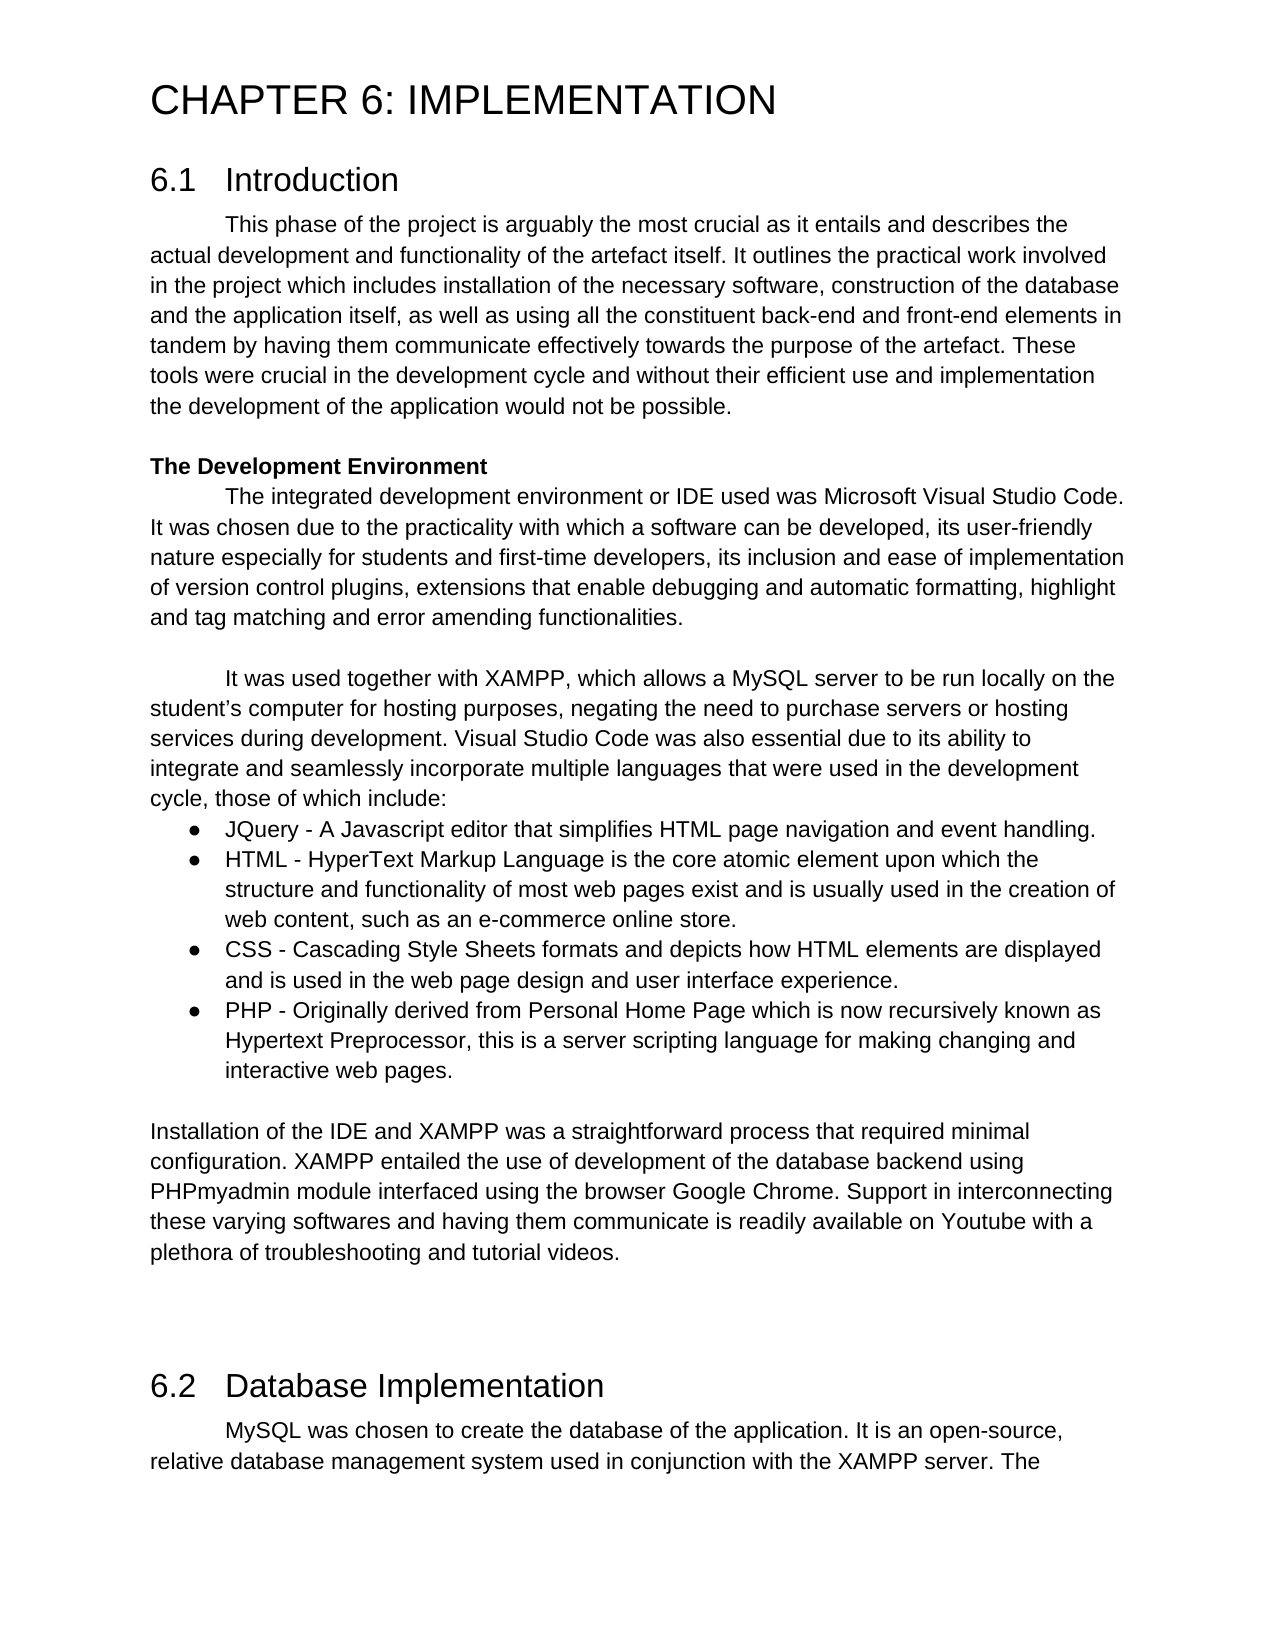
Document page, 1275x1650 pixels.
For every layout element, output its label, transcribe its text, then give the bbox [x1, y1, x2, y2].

text This phase of the project is arguably the most crucial as it entails and describes the actual development and functionality of the artefact itself. It outlines the practical work involved in the project which includes installation of the necessary software, construction of the database and the application itself, as well as using all the constituent back-end and front-end elements in tandem by having them communicate effectively towards the purpose of the artefact. These tools were crucial in the development cycle and without their efficient use and implementation the development of the application would not be possible. [150, 211, 1125, 419]
subtitle CHAPTER 6: IMPLEMENTATION [150, 75, 1125, 123]
text The integrated development environment or IDE used was Microsoft Visual Studio Code. It was chosen due to the practicality with which a software can be developed, its user-friendly nature especially for students and first-time developers, its inclusion and ease of implementation of version control plugins, extensions that enable debugging and automatic formatting, highlight and tag matching and error amending functionalities. [150, 483, 1125, 630]
text It was used together with XAMPP, which allows a MySQL server to be run locally on the student’s computer for hosting purposes, negating the need to purchase servers or hosting services during development. Visual Studio Code was also essential due to its ability to integrate and seamlessly incorporate multiple languages that were used in the development cycle, those of which include: [150, 664, 1125, 812]
list PHP - Originally derived from Personal Home Page which is now recursively known as Hypertext Preprocessor, this is a server scripting language for making changing and interactive web pages. [187, 997, 1125, 1083]
list HTML - HyperText Markup Language is the core atomic element upon which the structure and functionality of most web pages exist and is usually used in the creation of web content, such as an e-commerce online store. [187, 846, 1125, 932]
list JQuery - A Javascript editor that simplifies HTML page navigation and event handling. [187, 816, 1125, 842]
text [150, 1417, 1125, 1474]
subtitle 6.2 Database Implementation [150, 1367, 1125, 1405]
subtitle 6.1 Introduction [150, 160, 1125, 199]
text The Development Environment [150, 453, 1125, 479]
list CSS - Cascading Style Sheets formats and depicts how HTML elements are displayed and is used in the web page design and user interface experience. [187, 936, 1125, 993]
text Installation of the IDE and XAMPP was a straightforward process that required minimal configuration. XAMPP entailed the use of development of the database backend using PHPmyadmin module interfaced using the browser Google Chrome. Support in interconnecting these varying softwares and having them communicate is readily available on Youtube with a plethora of troubleshooting and tutorial videos. [150, 1118, 1125, 1265]
